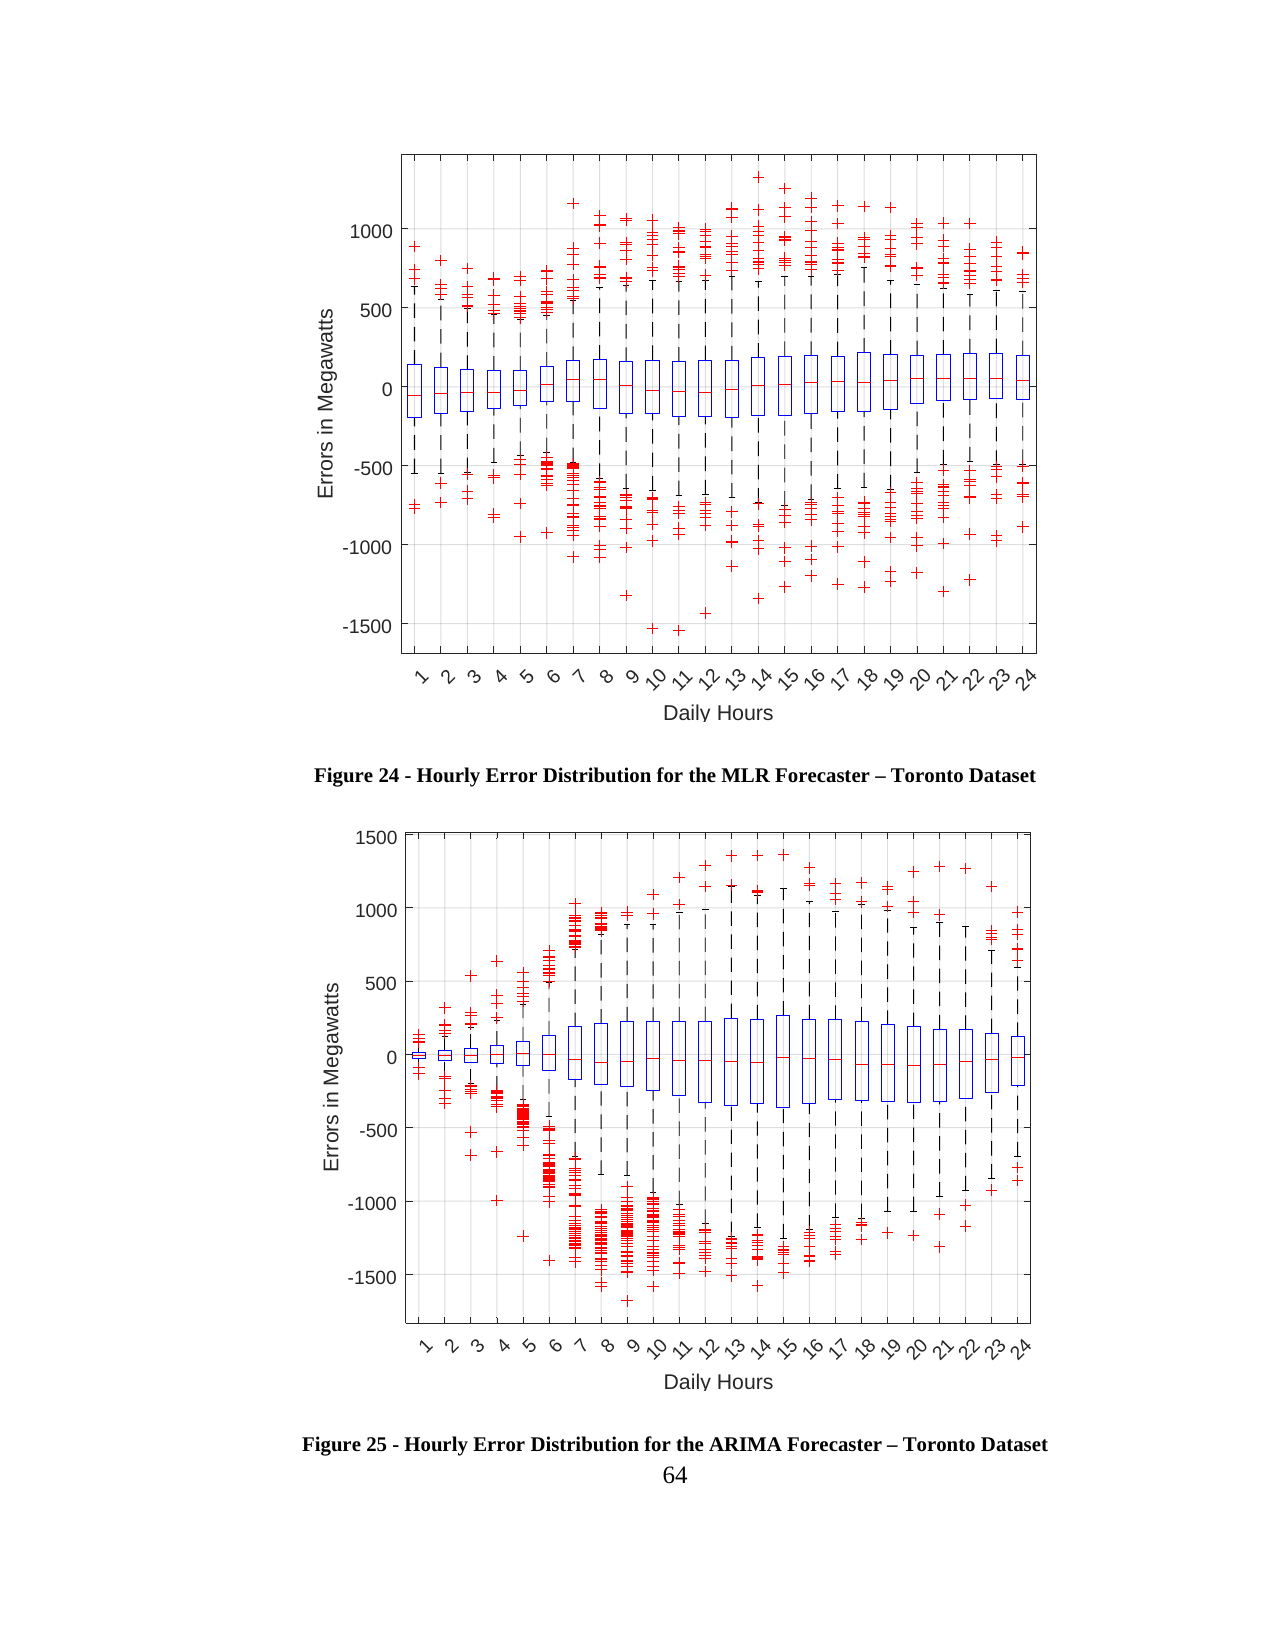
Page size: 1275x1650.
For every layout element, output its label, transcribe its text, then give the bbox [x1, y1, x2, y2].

text Figure 25 - Hourly Error Distribution for the ARIMA Forecaster – Toronto Dataset [225, 1432, 1125, 1456]
text Figure 24 - Hourly Error Distribution for the MLR Forecaster – Toronto Dataset [225, 763, 1125, 787]
